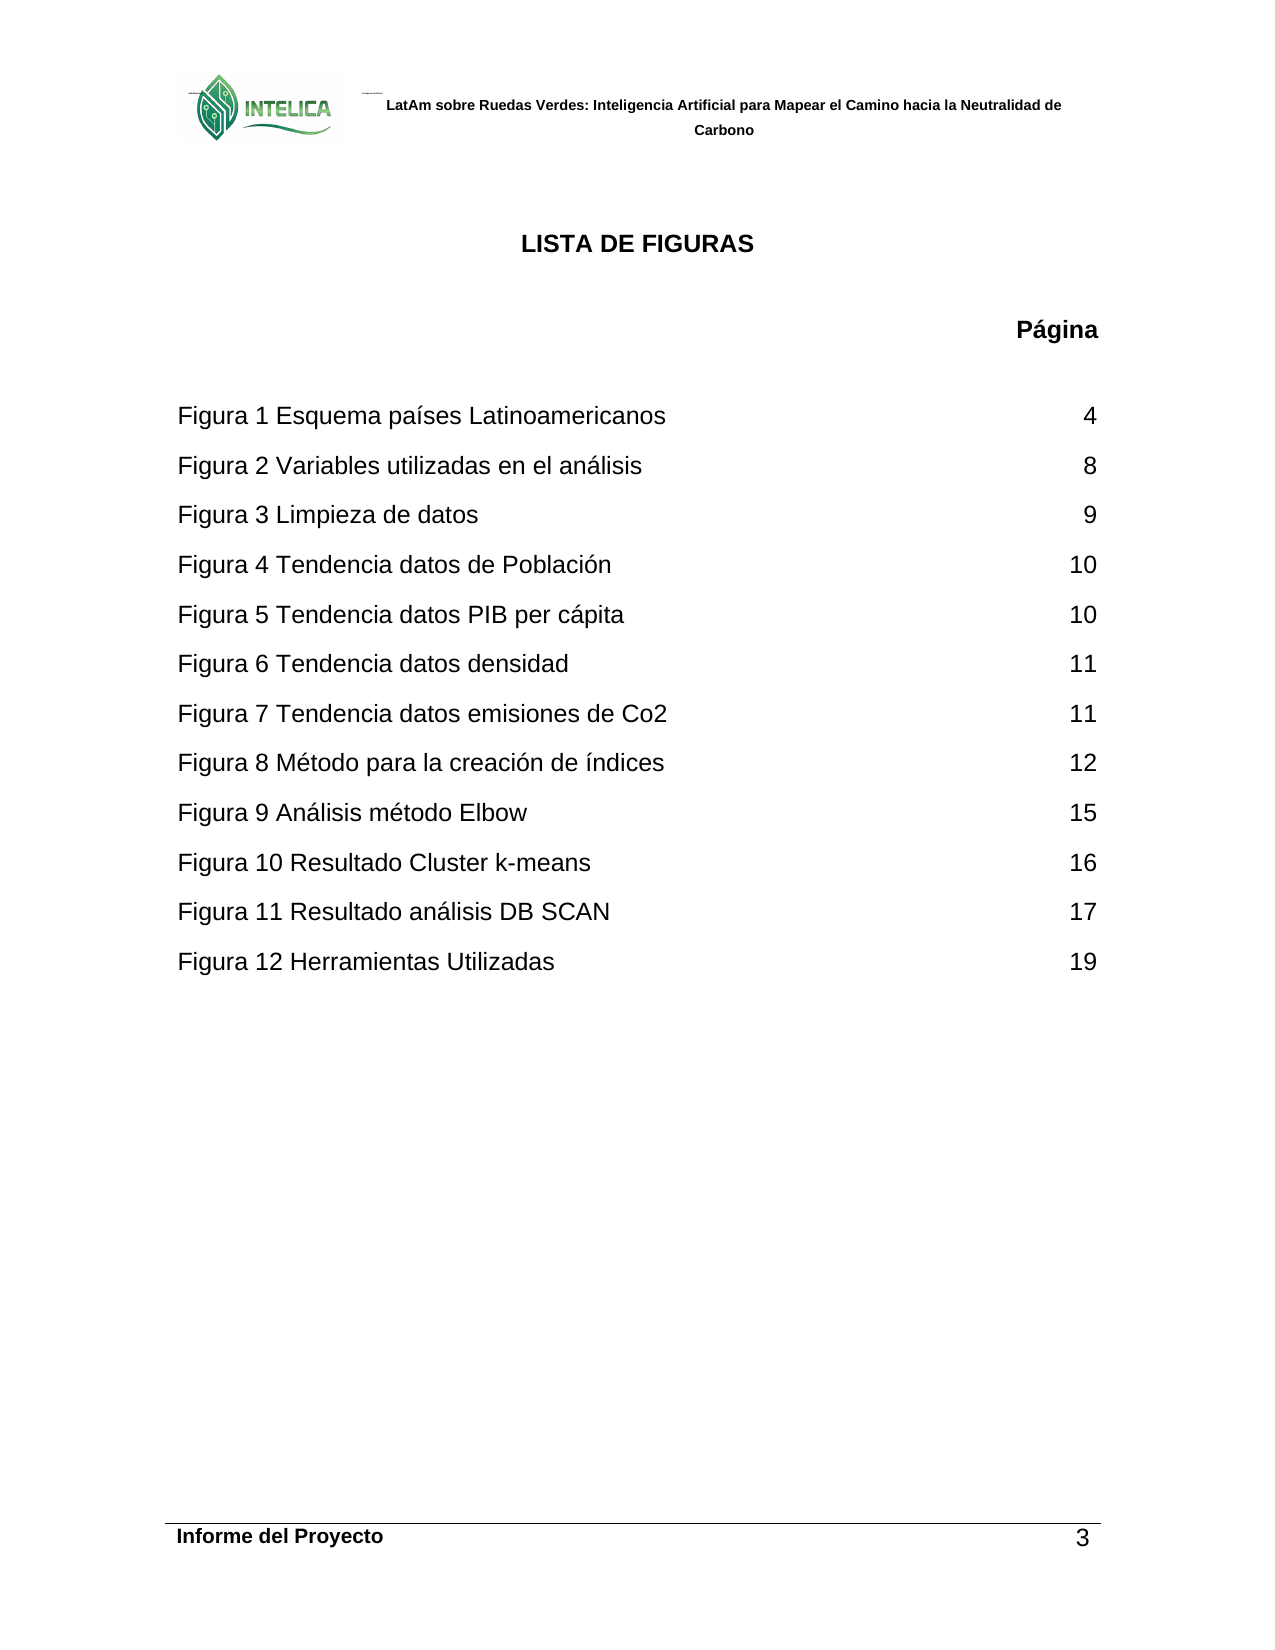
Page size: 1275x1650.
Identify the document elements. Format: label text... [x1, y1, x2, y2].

title LISTA DE FIGURAS [177, 229, 1098, 257]
picture [177, 71, 348, 141]
text Página [177, 315, 1098, 344]
